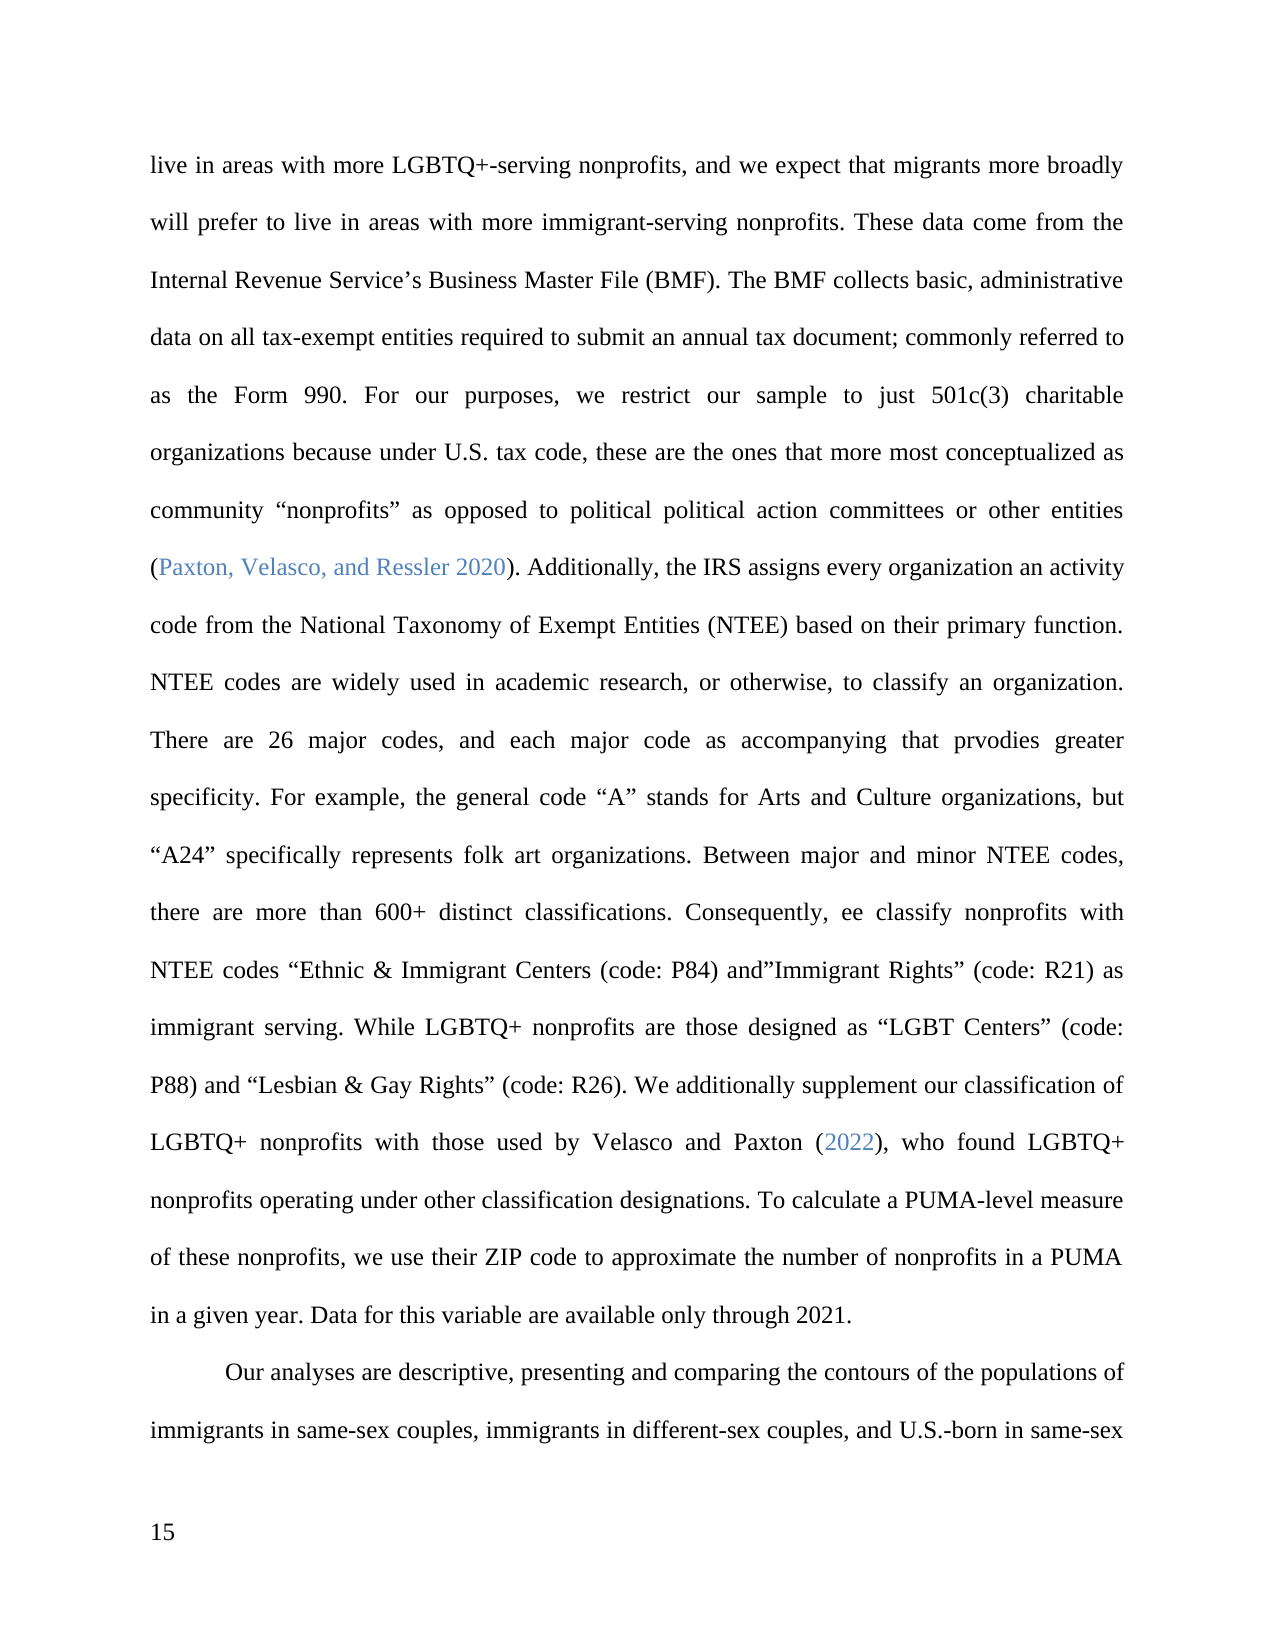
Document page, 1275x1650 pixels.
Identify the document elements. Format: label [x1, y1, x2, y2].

text [150, 1357, 1125, 1444]
text [150, 150, 1125, 1329]
